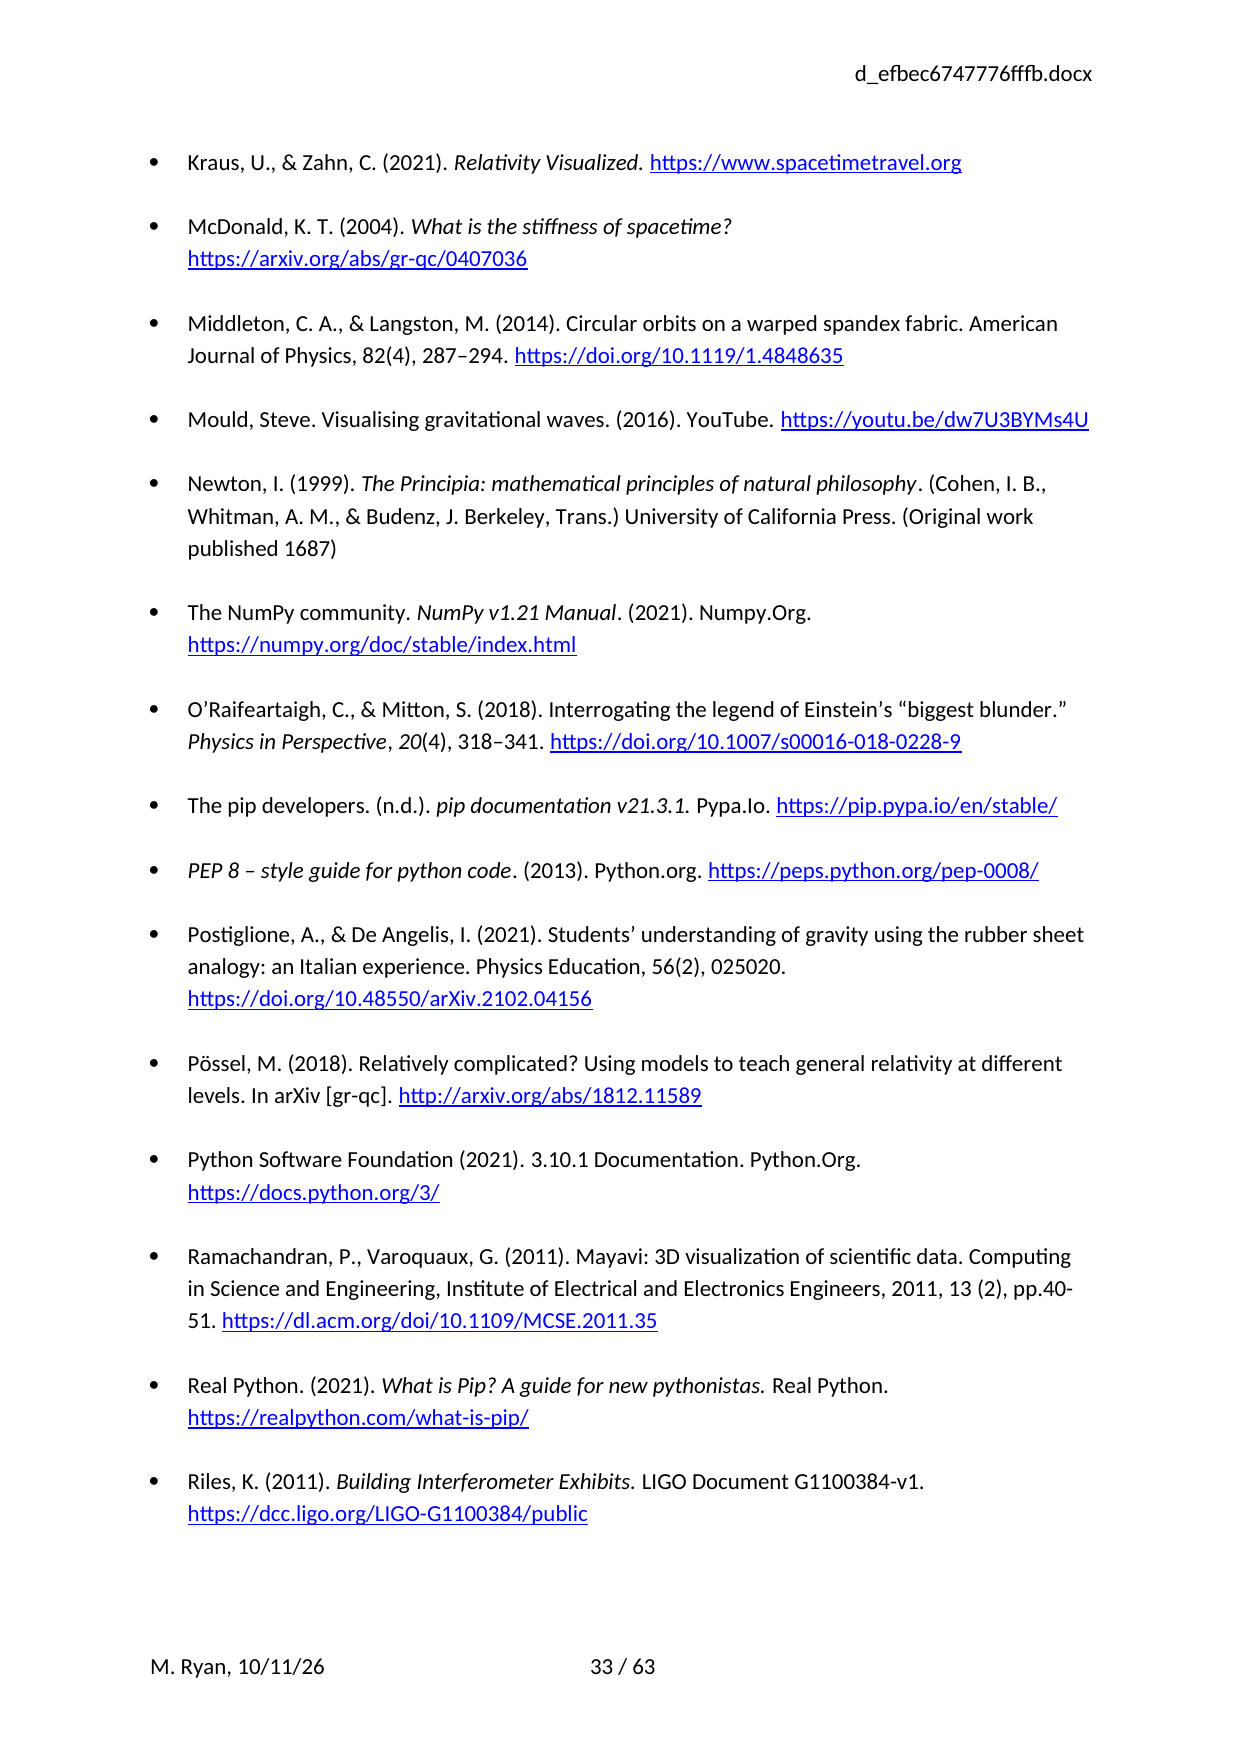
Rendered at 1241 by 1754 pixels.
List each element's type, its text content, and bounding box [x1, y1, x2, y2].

list Kraus, U., & Zahn, C. (2021). Relativity Visualized. https://www.spacetimetravel.org [150, 148, 1092, 176]
text https://arxiv.org/abs/gr-qc/0407036 [150, 244, 1092, 272]
list The NumPy community. NumPy v1.21 Manual. (2021). Numpy.Org. https://numpy.org/doc/stable/index.html [150, 598, 1092, 658]
list Real Python. (2021). What is Pip? A guide for new pythonistas. Real Python. https://realpython.com/what-is-pip/ [150, 1371, 1092, 1431]
list Python Software Foundation (2021). 3.10.1 Documentation. Python.Org. https://docs.python.org/3/ [150, 1146, 1092, 1206]
list Postiglione, A., & De Angelis, I. (2021). Students’ understanding of gravity using the rubber sheet analogy: an Italian experience. Physics Education, 56(2), 025020. https://doi.org/10.48550/arXiv.2102.04156 [150, 920, 1092, 1013]
list Riles, K. (2011). Building Interferometer Exhibits. LIGO Document G1100384-v1. https://dcc.ligo.org/LIGO-G1100384/public [150, 1467, 1092, 1528]
list McDonald, K. T. (2004). What is the stiffness of spacetime? [150, 212, 1092, 240]
list Newton, I. (1999). The Principia: mathematical principles of natural philosophy. (Cohen, I. B., Whitman, A. M., & Budenz, J. Berkeley, Trans.) University of California Press. (Original work published 1687) [150, 469, 1092, 562]
list The pip developers. (n.d.). pip documentation v21.3.1. Pypa.Io. https://pip.pypa.io/en/stable/ [150, 791, 1092, 819]
list Ramachandran, P., Varoquaux, G. (2011). Mayavi: 3D visualization of scientific data. Computing in Science and Engineering, Institute of Electrical and Electronics Engineers, 2011, 13 (2), pp.40-51. https://dl.acm.org/doi/10.1109/MCSE.2011.35 [150, 1242, 1092, 1334]
list PEP 8 – style guide for python code. (2013). Python.org. https://peps.python.org/pep-0008/ [150, 856, 1092, 884]
list Pössel, M. (2018). Relatively complicated? Using models to teach general relativity at different levels. In arXiv [gr-qc]. http://arxiv.org/abs/1812.11589 [150, 1049, 1092, 1109]
list Middleton, C. A., & Langston, M. (2014). Circular orbits on a warped spandex fabric. American Journal of Physics, 82(4), 287–294. https://doi.org/10.1119/1.4848635 [150, 309, 1092, 369]
list O’Raifeartaigh, C., & Mitton, S. (2018). Interrogating the legend of Einstein’s “biggest blunder.” Physics in Perspective, 20(4), 318–341. https://doi.org/10.1007/s00016-018-0228-9 [150, 695, 1092, 755]
list Mould, Steve. Visualising gravitational waves. (2016). YouTube. https://youtu.be/dw7U3BYMs4U [150, 405, 1092, 433]
